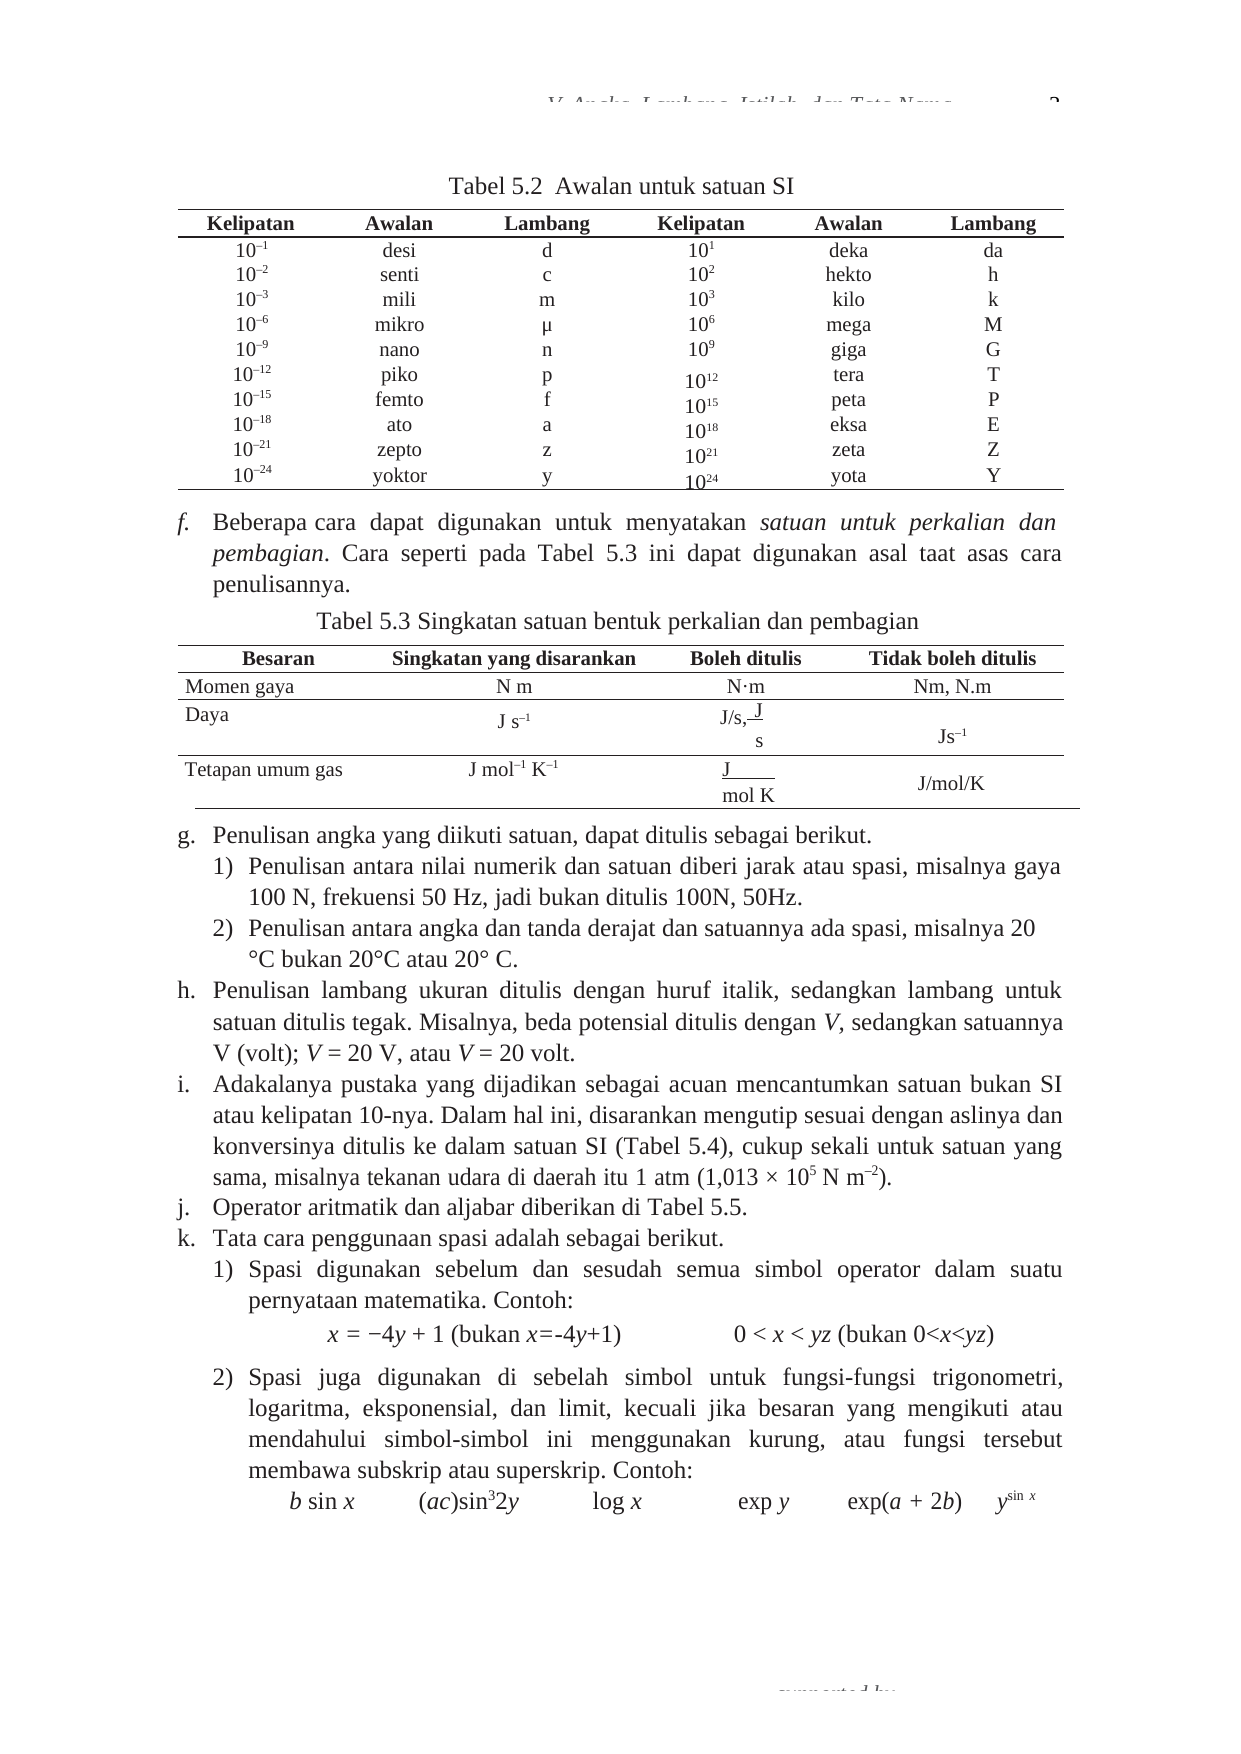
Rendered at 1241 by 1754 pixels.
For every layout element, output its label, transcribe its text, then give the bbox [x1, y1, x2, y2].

text pembagian. Cara seperti pada Tabel 5.3 ini dapat digunakan asal taat asas cara penulisannya. [213, 538, 1063, 598]
text Tabel 5.2 Awalan untuk satuan SI [448, 171, 1240, 200]
list Operator aritmatik dan aljabar diberikan di Tabel 5.5. [177, 1193, 1240, 1221]
text Tetapan umum gas J mol–1 K–1 J mol K [184, 757, 774, 807]
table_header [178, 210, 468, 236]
list Penulisan angka yang diikuti satuan, dapat ditulis sebagai berikut. [177, 820, 1240, 849]
list Penulisan antara angka dan tanda derajat dan satuannya ada spasi, misalnya 20 °C bukan 20°C atau 20° C. [212, 913, 1063, 973]
text Tabel 5.3 Singkatan satuan bentuk perkalian dan pembagian [316, 606, 1240, 635]
list Penulisan lambang ukuran ditulis dengan huruf italik, sedangkan lambang untuk satuan ditulis tegak. Misalnya, beda potensial ditulis dengan V, sedangkan satuannya V (volt); V = 20 V, atau V = 20 volt. [177, 976, 1063, 1066]
list Penulisan antara nilai numerik dan satuan diberi jarak atau spasi, misalnya gaya 100 N, frekuensi 50 Hz, jadi bukan ditulis 100N, 50Hz. [212, 851, 1063, 911]
text J/mol/K [918, 771, 1240, 795]
list Tata cara penggunaan spasi adalah sebagai berikut. [177, 1223, 1240, 1252]
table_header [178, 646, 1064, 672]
list Adakalanya pustaka yang dijadikan sebagai acuan mencantumkan satuan bukan SI atau kelipatan 10-nya. Dalam hal ini, disarankan mengutip sesuai dengan aslinya dan konversinya ditulis ke dalam satuan SI (Tabel 5.4), cukup sekali untuk satuan yang sama, misalnya tekanan udara di daerah itu 1 atm (1,013 × 105 N m–2). [177, 1069, 1063, 1191]
text x = −4y + 1 (bukan x=-4y+1) 0 < x < yz (bukan 0<x<yz) [327, 1319, 1240, 1348]
list Spasi digunakan sebelum dan sesudah semua simbol operator dalam suatu pernyataan matematika. Contoh: [212, 1254, 1063, 1314]
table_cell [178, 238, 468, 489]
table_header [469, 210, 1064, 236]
text b sin x (ac)sin32y log x exp y exp(a + 2b) ysin x [289, 1486, 1240, 1515]
list Spasi juga digunakan di sebelah simbol untuk fungsi-fungsi trigonometri, logaritma, eksponensial, dan limit, kecuali jika besaran yang mengikuti atau mendahului simbol-simbol ini menggunakan kurung, atau fungsi tersebut membawa subskrip atau superskrip. Contoh: [212, 1362, 1063, 1484]
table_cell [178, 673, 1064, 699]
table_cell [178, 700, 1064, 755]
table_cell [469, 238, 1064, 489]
list Beberapa cara dapat digunakan untuk menyatakan satuan untuk perkalian dan [177, 507, 1240, 536]
